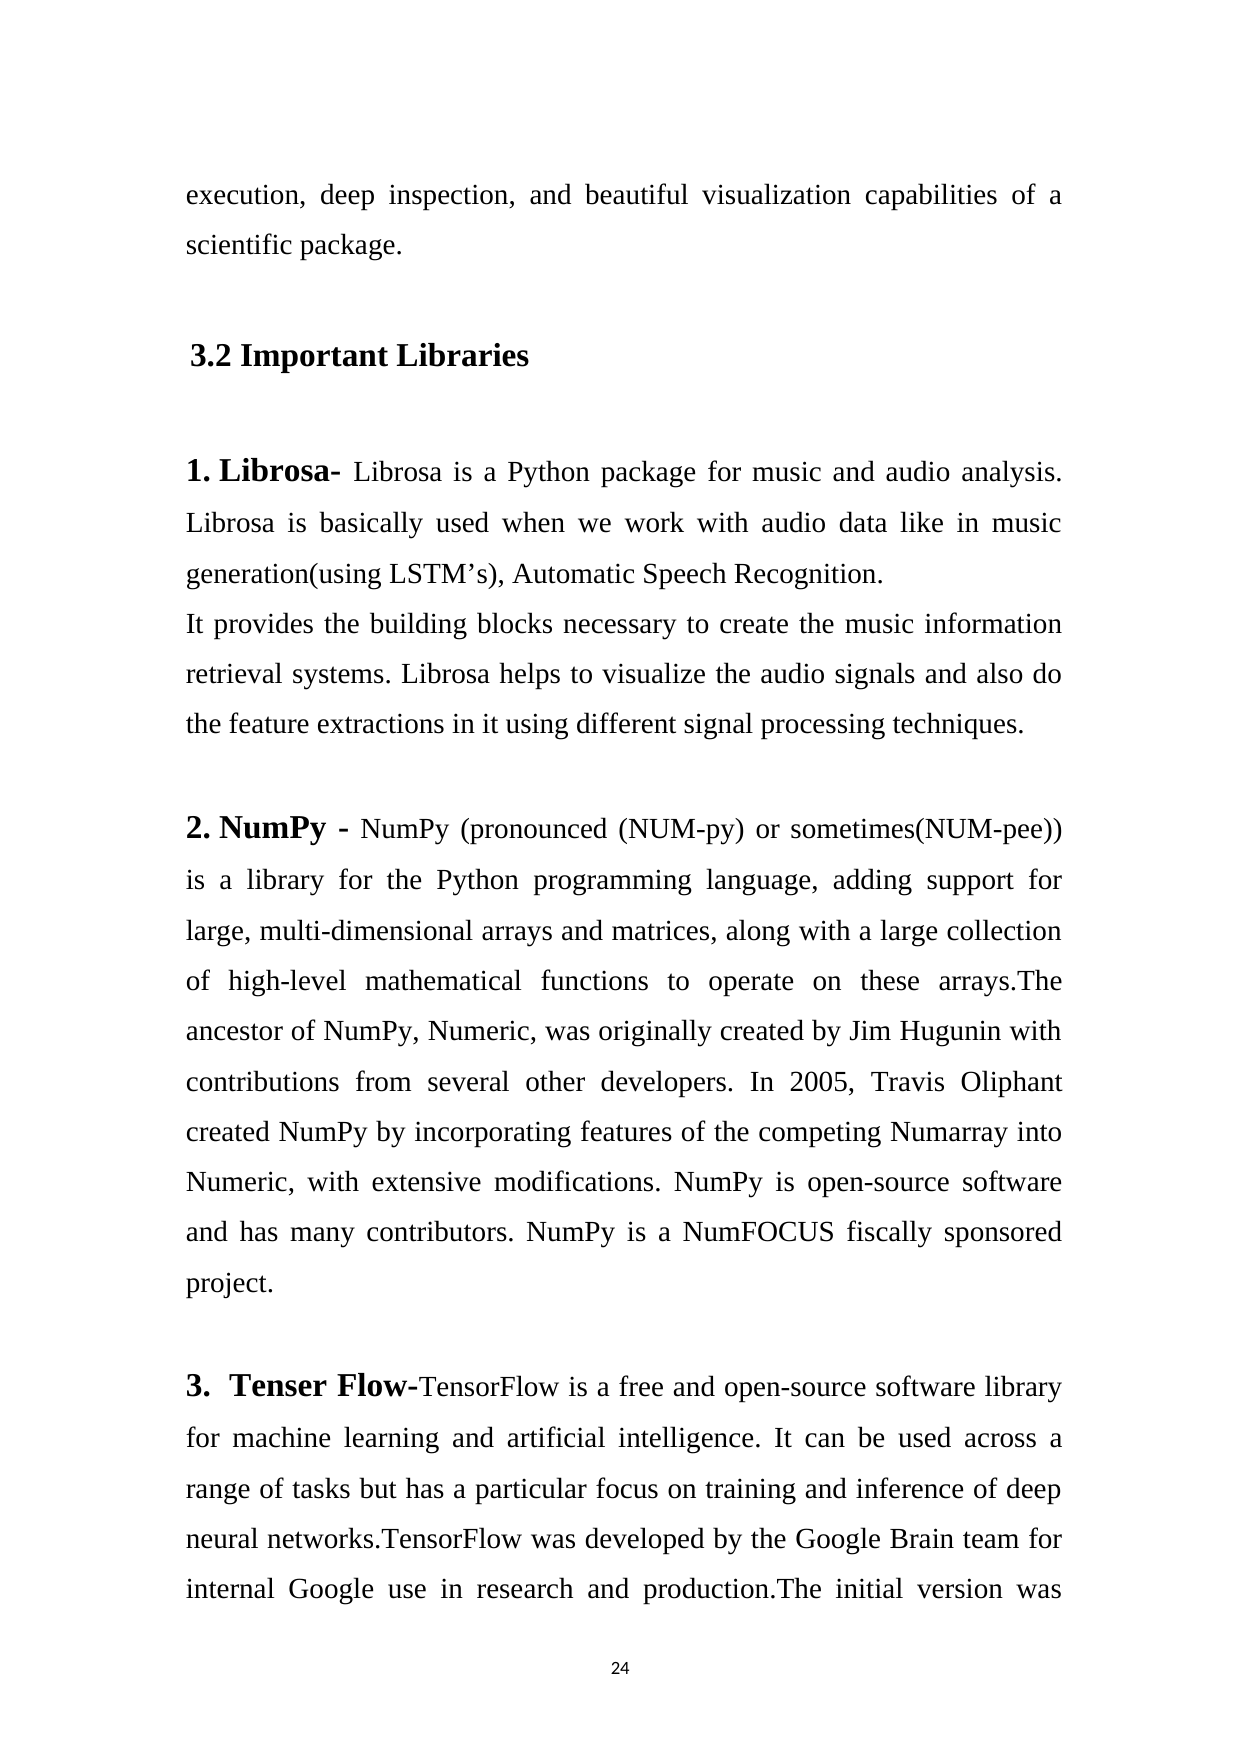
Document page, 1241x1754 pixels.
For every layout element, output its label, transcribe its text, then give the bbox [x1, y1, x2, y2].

list Librosa- Librosa is a Python package for music and audio analysis. Librosa is basically used when we work with audio data like in music generation(using LSTM’s), Automatic Speech Recognition. [186, 450, 1063, 589]
list NumPy - NumPy (pronounced (NUM-py) or sometimes(NUM-pee)) is a library for the Python programming language, adding support for large, multi-dimensional arrays and matrices, along with a large collection of high-level mathematical functions to operate on these arrays.The ancestor of NumPy, Numeric, was originally created by Jim Hugunin with contributions from several other developers. In 2005, Travis Oliphant created NumPy by incorporating features of the competing Numarray into Numeric, with extensive modifications. NumPy is open-source software and has many contributors. NumPy is a NumFOCUS fiscally sponsored project. [186, 807, 1063, 1298]
text It provides the building blocks necessary to create the music information retrieval systems. Librosa helps to visualize the audio signals and also do the feature extractions in it using different signal processing techniques. [186, 606, 1063, 740]
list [186, 177, 1063, 261]
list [186, 1366, 1063, 1605]
text 3.2 Important Libraries [190, 335, 1063, 374]
